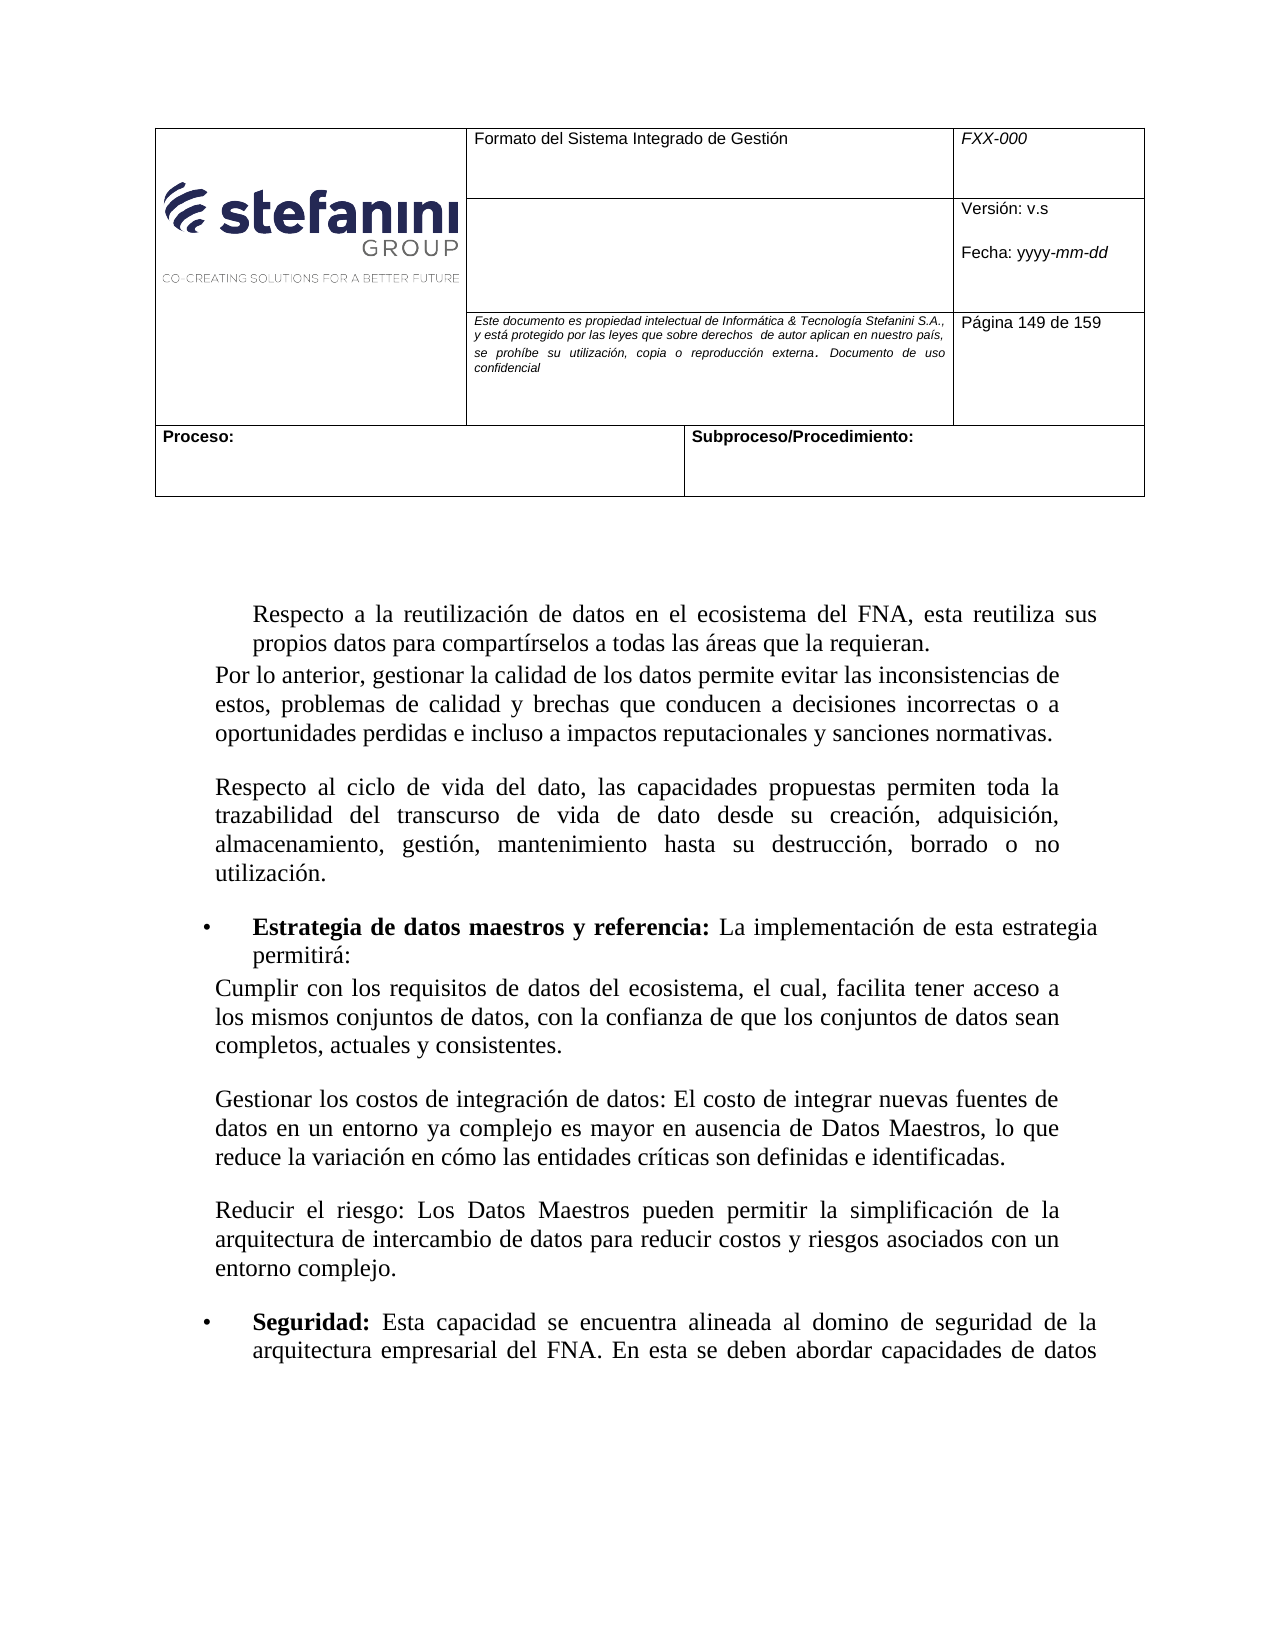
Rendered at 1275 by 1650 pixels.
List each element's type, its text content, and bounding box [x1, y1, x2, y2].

list Calidad de Datos: Por medio de la calidad de la información se puede gestionar y entender cada una de las características de los datos para su correcta utilización y a su vez el cumplimiento de los objetivos o necesidades del usuario frente al dato. Respecto a la reutilización de datos en el ecosistema del FNA, esta reutiliza sus propios datos para compartírselos a todas las áreas que la requieran. [202, 599, 1098, 657]
text Respecto al ciclo de vida del dato, las capacidades propuestas permiten toda la trazabilidad del transcurso de vida de dato desde su creación, adquisición, almacenamiento, gestión, mantenimiento hasta su destrucción, borrado o no utilización. [215, 772, 1060, 887]
text Por lo anterior, gestionar la calidad de los datos permite evitar las inconsistencias de estos, problemas de calidad y brechas que conducen a decisiones incorrectas o a oportunidades perdidas e incluso a impactos reputacionales y sanciones normativas. [215, 661, 1060, 747]
text Reducir el riesgo: Los Datos Maestros pueden permitir la simplificación de la arquitectura de intercambio de datos para reducir costos y riesgos asociados con un entorno complejo. [215, 1196, 1060, 1282]
list Estrategia de datos maestros y referencia: La implementación de esta estrategia permitirá: [202, 912, 1098, 969]
picture [162, 182, 460, 286]
text Gestionar los costos de integración de datos: El costo de integrar nuevas fuentes de datos en un entorno ya complejo es mayor en ausencia de Datos Maestros, lo que reduce la variación en cómo las entidades críticas son definidas e identificadas. [215, 1084, 1060, 1171]
list Seguridad: Esta capacidad se encuentra alineada al domino de seguridad de la arquitectura empresarial del FNA. En esta se deben abordar capacidades de datos enfocados a la seguridad, protección y respaldo. En el dominio de seguridad se abordan la protección de datos personales, anonimización, cifrado, backup y registros de auditoría en la capa de base de datos. [202, 1307, 1098, 1364]
text Cumplir con los requisitos de datos del ecosistema, el cual, facilita tener acceso a los mismos conjuntos de datos, con la confianza de que los conjuntos de datos sean completos, actuales y consistentes. [215, 973, 1060, 1059]
